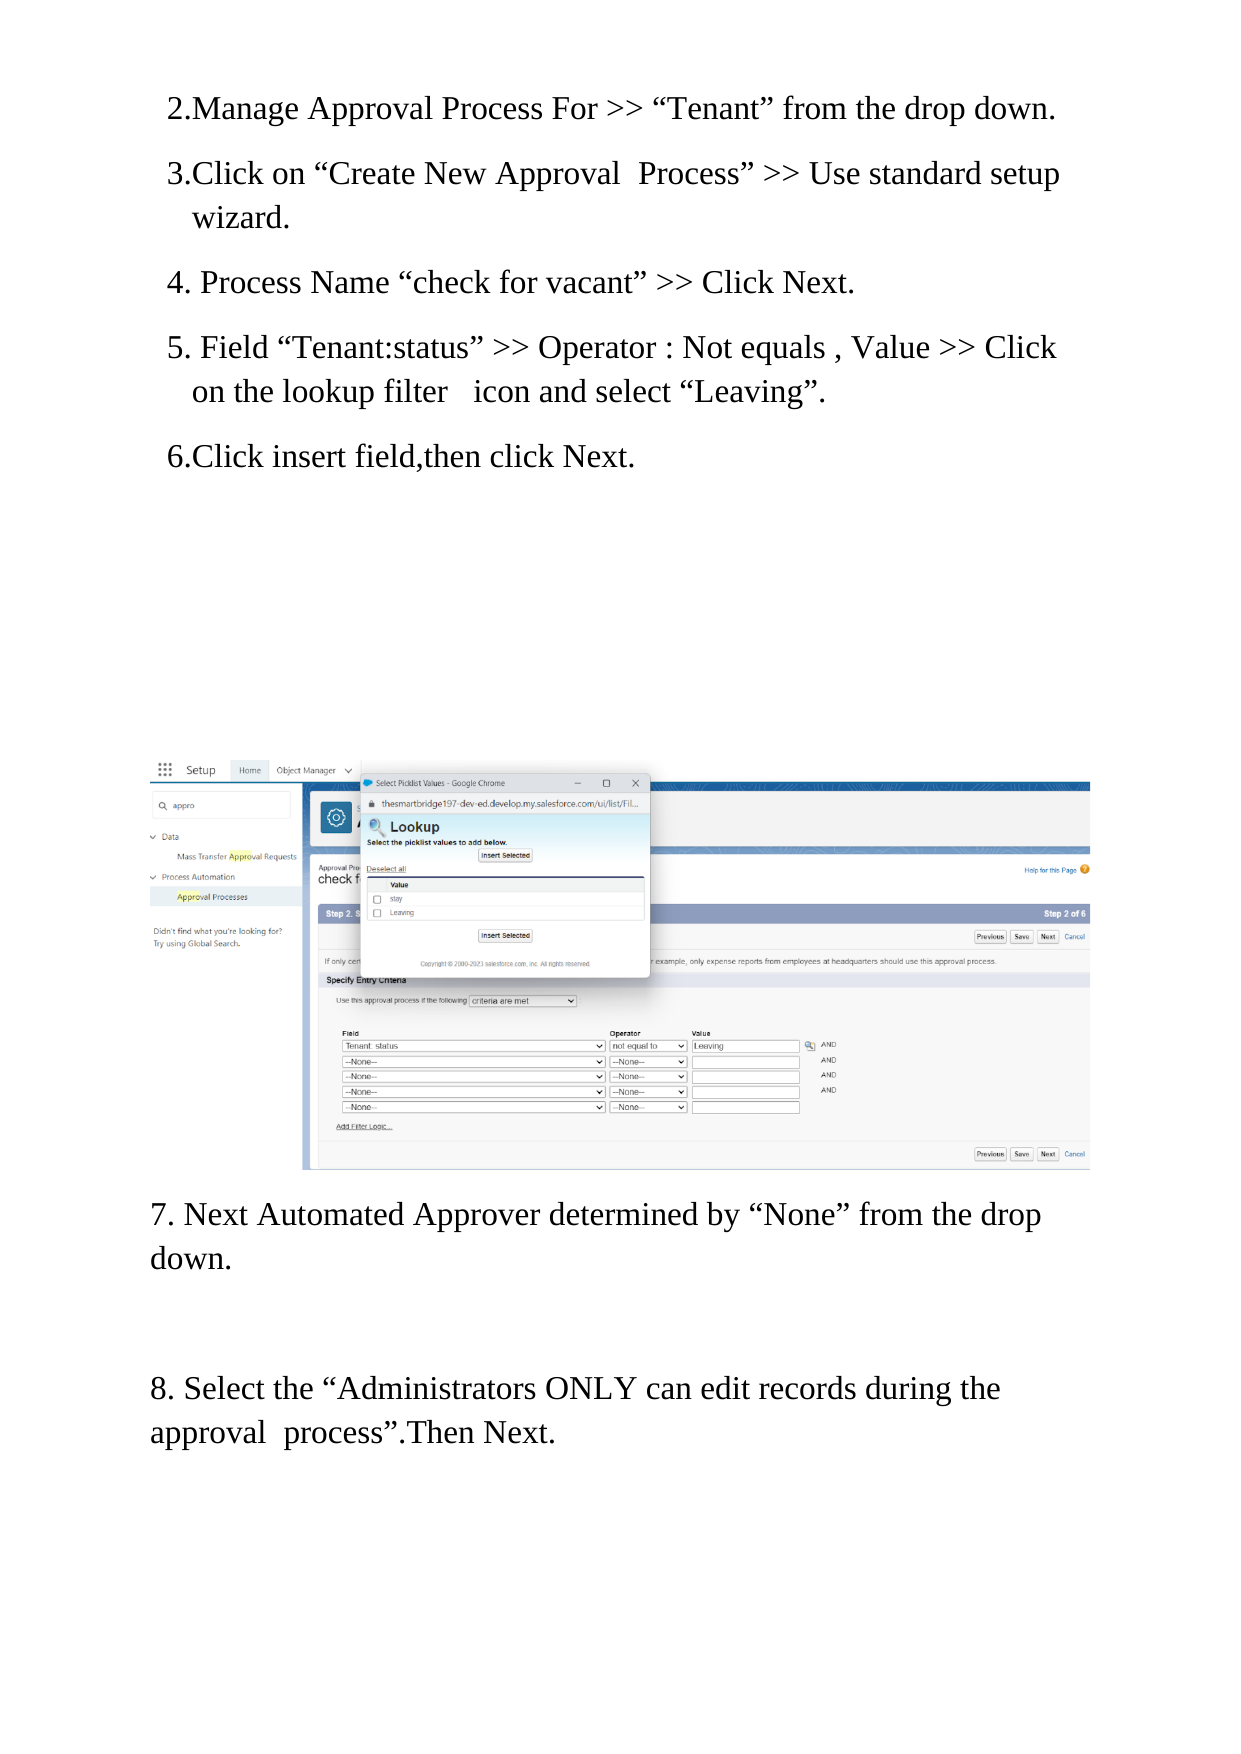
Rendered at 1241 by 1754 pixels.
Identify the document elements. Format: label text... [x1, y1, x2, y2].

text 4. Process Name “check for vacant” >> Click Next. [150, 262, 1090, 301]
text 6.Click insert field,then click Next. [150, 436, 1090, 475]
text 2.Manage Approval Process For >> “Tenant” from the drop down. [150, 89, 1090, 127]
text 8. Select the “Administrators ONLY can edit records during the approval process”.Then Next. [150, 1368, 1090, 1450]
picture [150, 760, 1091, 1170]
text 3.Click on “Create New Approval Process” >> Use standard setup . wizard. [150, 153, 1090, 236]
text 5. Field “Tenant:status” >> Operator : Not equals , Value >> Click . on the lookup filter icon and select “Leaving”. [150, 327, 1090, 410]
text 7. Next Automated Approver determined by “None” from the drop down. [150, 1194, 1090, 1277]
